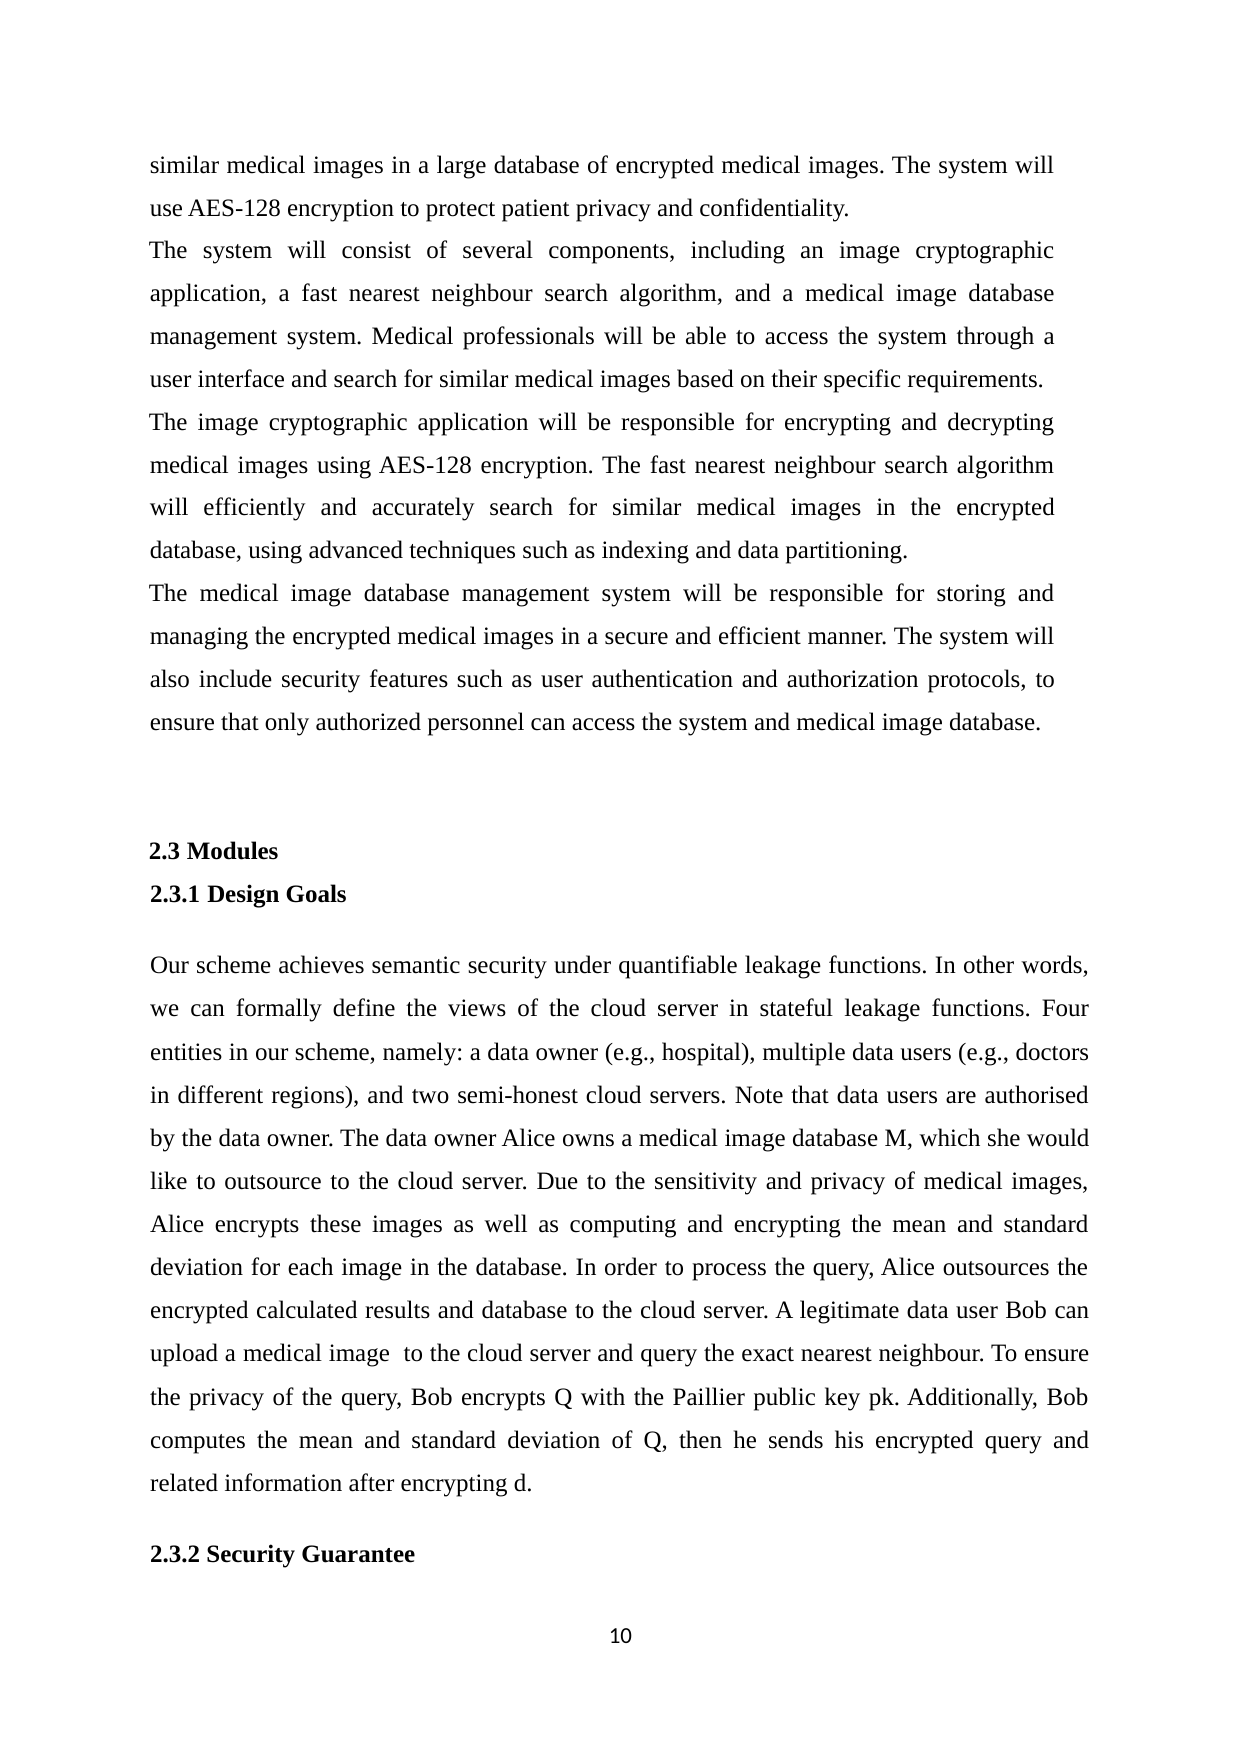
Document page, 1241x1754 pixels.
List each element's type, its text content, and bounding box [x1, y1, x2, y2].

text 2.3.1 Design Goals [150, 879, 1090, 908]
subtitle 2.3 Modules [148, 836, 1090, 865]
text The system will consist of several components, including an image cryptographic application, a fast nearest neighbour search algorithm, and a medical image database management system. Medical professionals will be able to access the system through a user interface and search for similar medical images based on their specific requirements. [148, 236, 1055, 393]
text The image cryptographic application will be responsible for encrypting and decrypting medical images using AES-128 encryption. The fast nearest neighbour search algorithm will efficiently and accurately search for similar medical images in the encrypted database, using advanced techniques such as indexing and data partitioning. [148, 407, 1055, 564]
text The medical image database management system will be responsible for storing and managing the encrypted medical images in a secure and efficient manner. The system will also include security features such as user authentication and authorization protocols, to ensure that only authorized personnel can access the system and medical image database. [148, 578, 1055, 735]
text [148, 150, 1055, 222]
text Our scheme achieves semantic security under quantifiable leakage functions. In other words, we can formally define the views of the cloud server in stateful leakage functions. Four entities in our scheme, namely: a data owner (e.g., hospital), multiple data users (e.g., doctors in different regions), and two semi-honest cloud servers. Note that data users are authorised by the data owner. The data owner Alice owns a medical image database M, which she would like to outsource to the cloud server. Due to the sensitivity and privacy of medical images, Alice encrypts these images as well as computing and encrypting the mean and standard deviation for each image in the database. In order to process the query, Alice outsources the encrypted calculated results and database to the cloud server. A legitimate data user Bob can upload a medical image to the cloud server and query the exact nearest neighbour. To ensure the privacy of the query, Bob encrypts Q with the Paillier public key pk. Additionally, Bob computes the mean and standard deviation of Q, then he sends his encrypted query and related information after encrypting d. [150, 950, 1090, 1497]
text 2.3.2 Security Guarantee [150, 1539, 1090, 1567]
